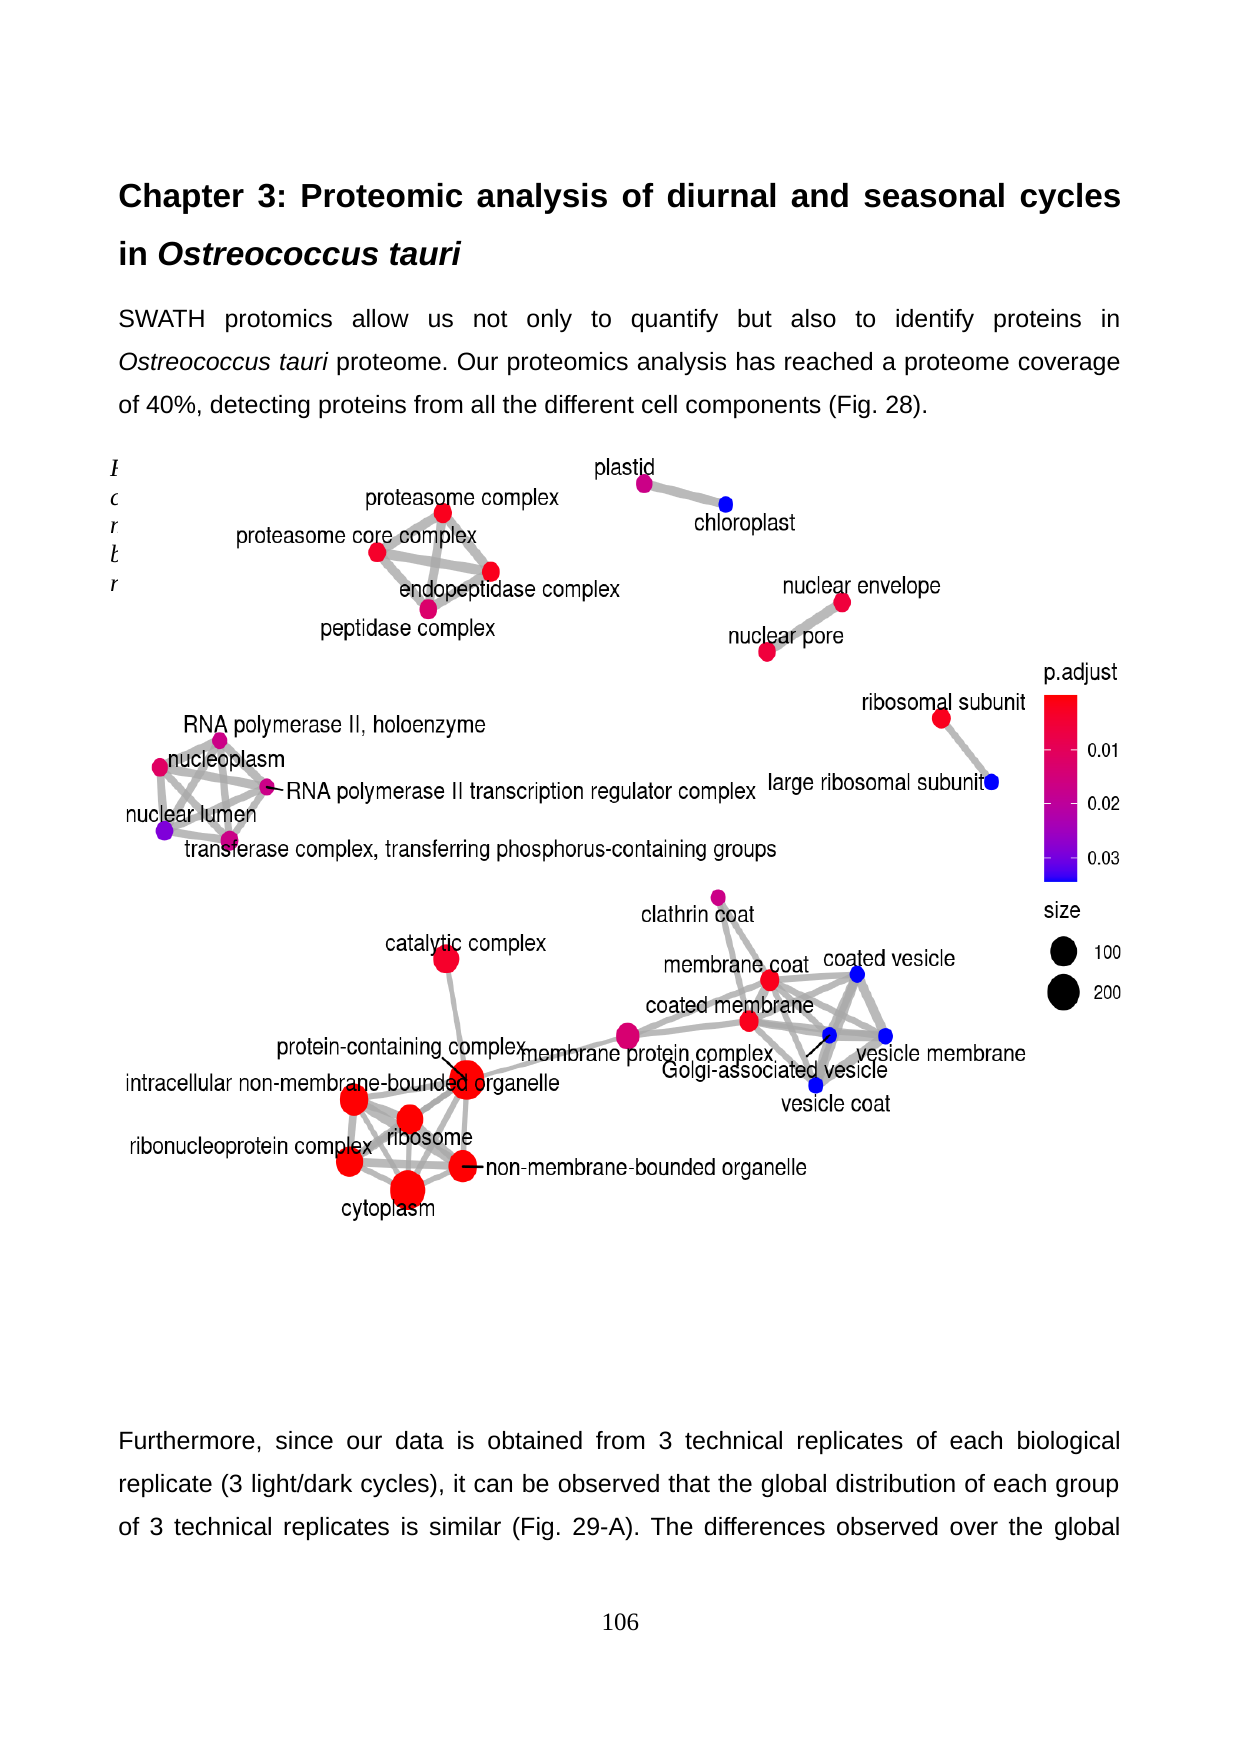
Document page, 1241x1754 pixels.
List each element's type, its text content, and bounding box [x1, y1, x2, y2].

text SWATH protomics allow us not only to quantify but also to identify proteins in Ostreococcus tauri proteome. Our proteomics analysis has reached a proteome coverage of 40%, detecting proteins from all the different cell components (Fig. 28). [118, 304, 1122, 419]
picture [118, 448, 1121, 1225]
subtitle Chapter 3: Proteomic analysis of diurnal and seasonal cycles in Ostreococcus tauri [118, 176, 1122, 272]
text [118, 1426, 1122, 1541]
